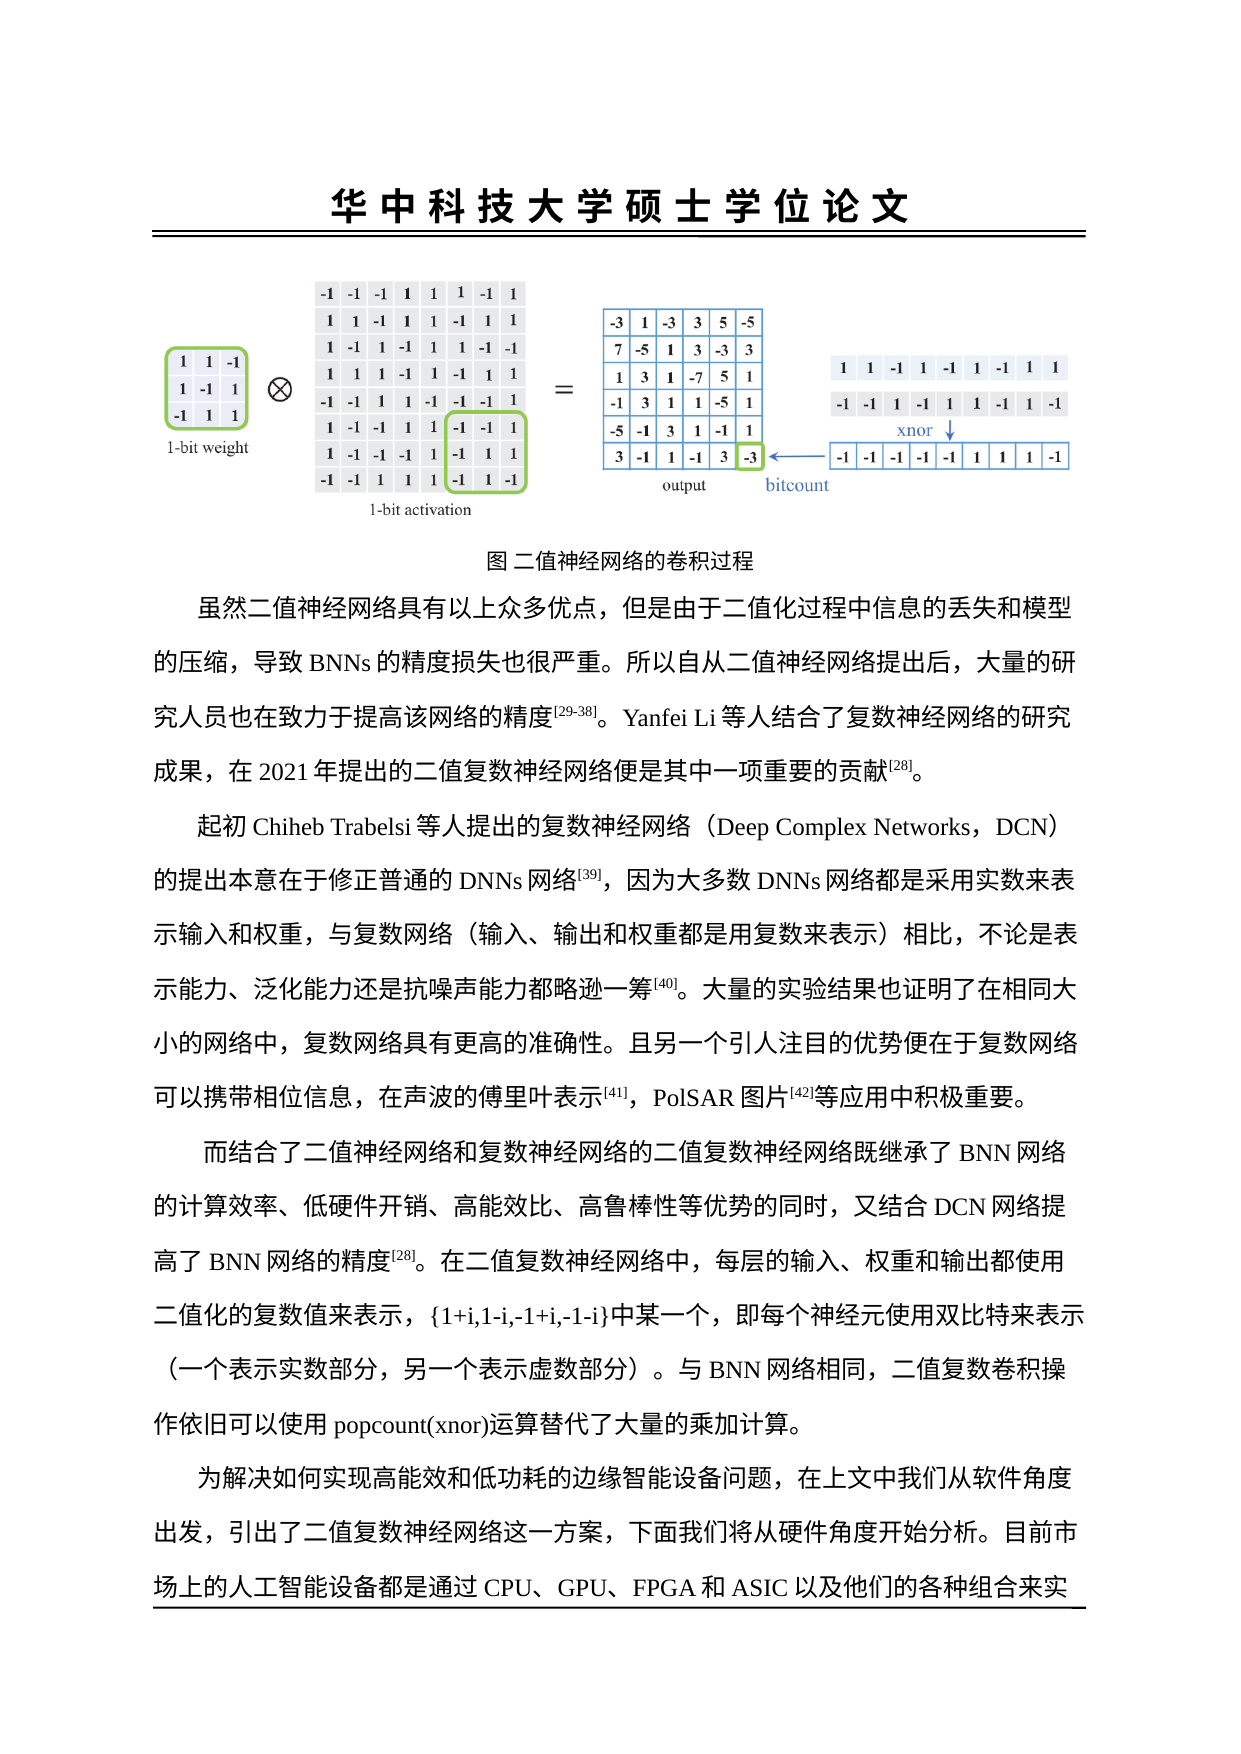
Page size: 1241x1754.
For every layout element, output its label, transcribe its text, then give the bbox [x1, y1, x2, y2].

text 而结合了二值神经网络和复数神经网络的二值复数神经网络既继承了BNN网络的计算效率、低硬件开销、高能效比、高鲁棒性等优势的同时，又结合DCN网络提高了BNN网络的精度[28]。在二值复数神经网络中，每层的输入、权重和输出都使用二值化的复数值来表示，{1+i,1-i,-1+i,-1-i}中某一个，即每个神经元使用双比特来表示（一个表示实数部分，另一个表示虚数部分）。与BNN网络相同，二值复数卷积操作依旧可以使用popcount(xnor)运算替代了大量的乘加计算。 [153, 1132, 1087, 1440]
text 虽然二值神经网络具有以上众多优点，但是由于二值化过程中信息的丢失和模型的压缩，导致BNNs的精度损失也很严重。所以自从二值神经网络提出后，大量的研究人员也在致力于提高该网络的精度[29-38]。Yanfei Li等人结合了复数神经网络的研究成果，在2021年提出的二值复数神经网络便是其中一项重要的贡献[28]。 [153, 588, 1087, 788]
text 图 二值神经网络的卷积过程 [153, 544, 1087, 576]
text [153, 1458, 1087, 1603]
picture [154, 265, 1086, 518]
text 起初Chiheb Trabelsi等人提出的复数神经网络（Deep Complex Networks，DCN）的提出本意在于修正普通的DNNs网络[39]，因为大多数DNNs网络都是采用实数来表示输入和权重，与复数网络（输入、输出和权重都是用复数来表示）相比，不论是表示能力、泛化能力还是抗噪声能力都略逊一筹[40]。大量的实验结果也证明了在相同大小的网络中，复数网络具有更高的准确性。且另一个引人注目的优势便在于复数网络可以携带相位信息，在声波的傅里叶表示[41]，PolSAR图片[42]等应用中积极重要。 [153, 806, 1087, 1114]
